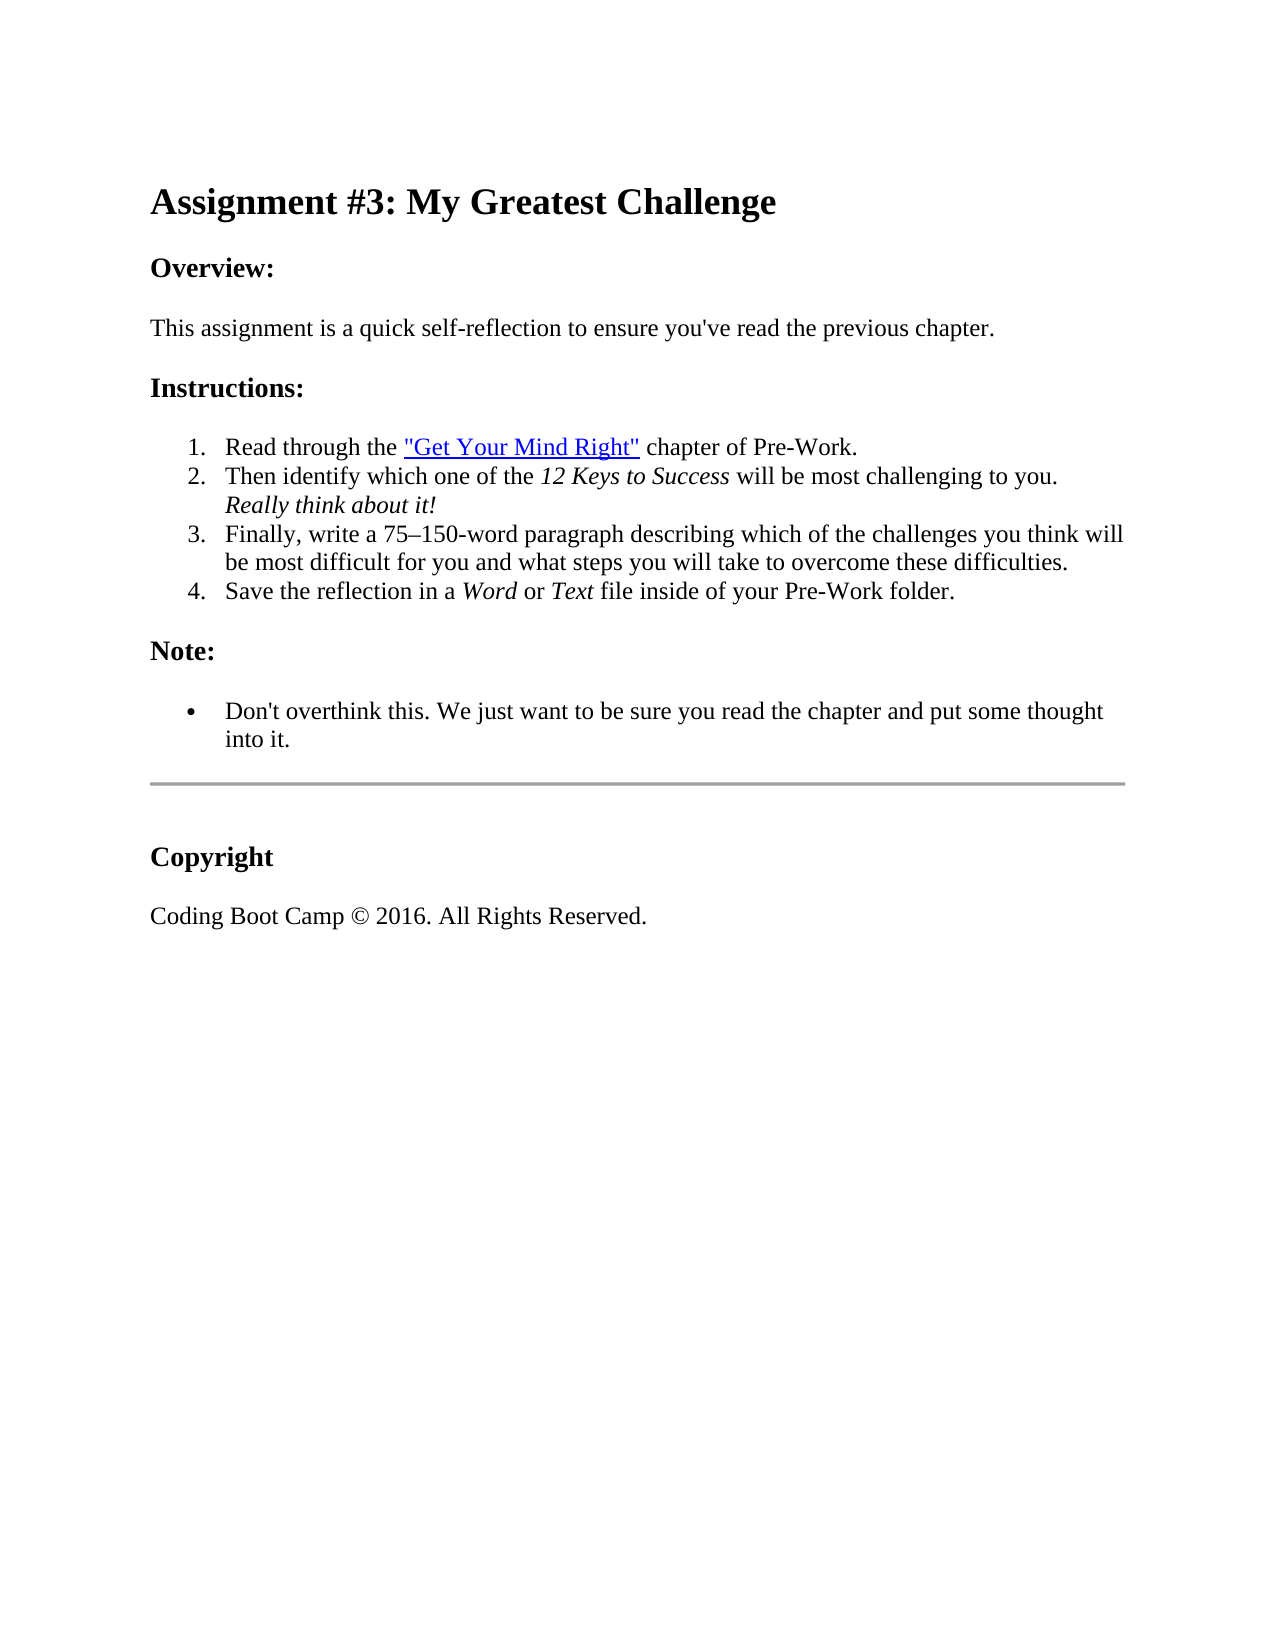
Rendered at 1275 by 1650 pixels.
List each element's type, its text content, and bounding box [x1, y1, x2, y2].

text This assignment is a quick self-reflection to ensure you've read the previous chapter. [150, 313, 1125, 342]
text Copyright [150, 839, 1125, 872]
list Then identify which one of the 12 Keys to Success will be most challenging to you. Really think about it! [187, 461, 1125, 519]
text Instructions: [150, 371, 1125, 403]
list Read through the "Get Your Mind Right" chapter of Pre-Work. [187, 432, 1125, 461]
list Finally, write a 75–150-word paragraph describing which of the challenges you think will be most difficult for you and what steps you will take to overcome these difficulties. [187, 519, 1125, 576]
list Don't overthink this. We just want to be sure you read the chapter and put some thought into it. [187, 696, 1125, 753]
text Overview: [150, 251, 1125, 284]
text Assignment #3: My Greatest Challenge [150, 179, 1125, 222]
list Save the reflection in a Word or Text file inside of your Pre-Work folder. [187, 576, 1125, 605]
text Coding Boot Camp © 2016. All Rights Reserved. [150, 901, 1125, 930]
text Note: [150, 634, 1125, 667]
